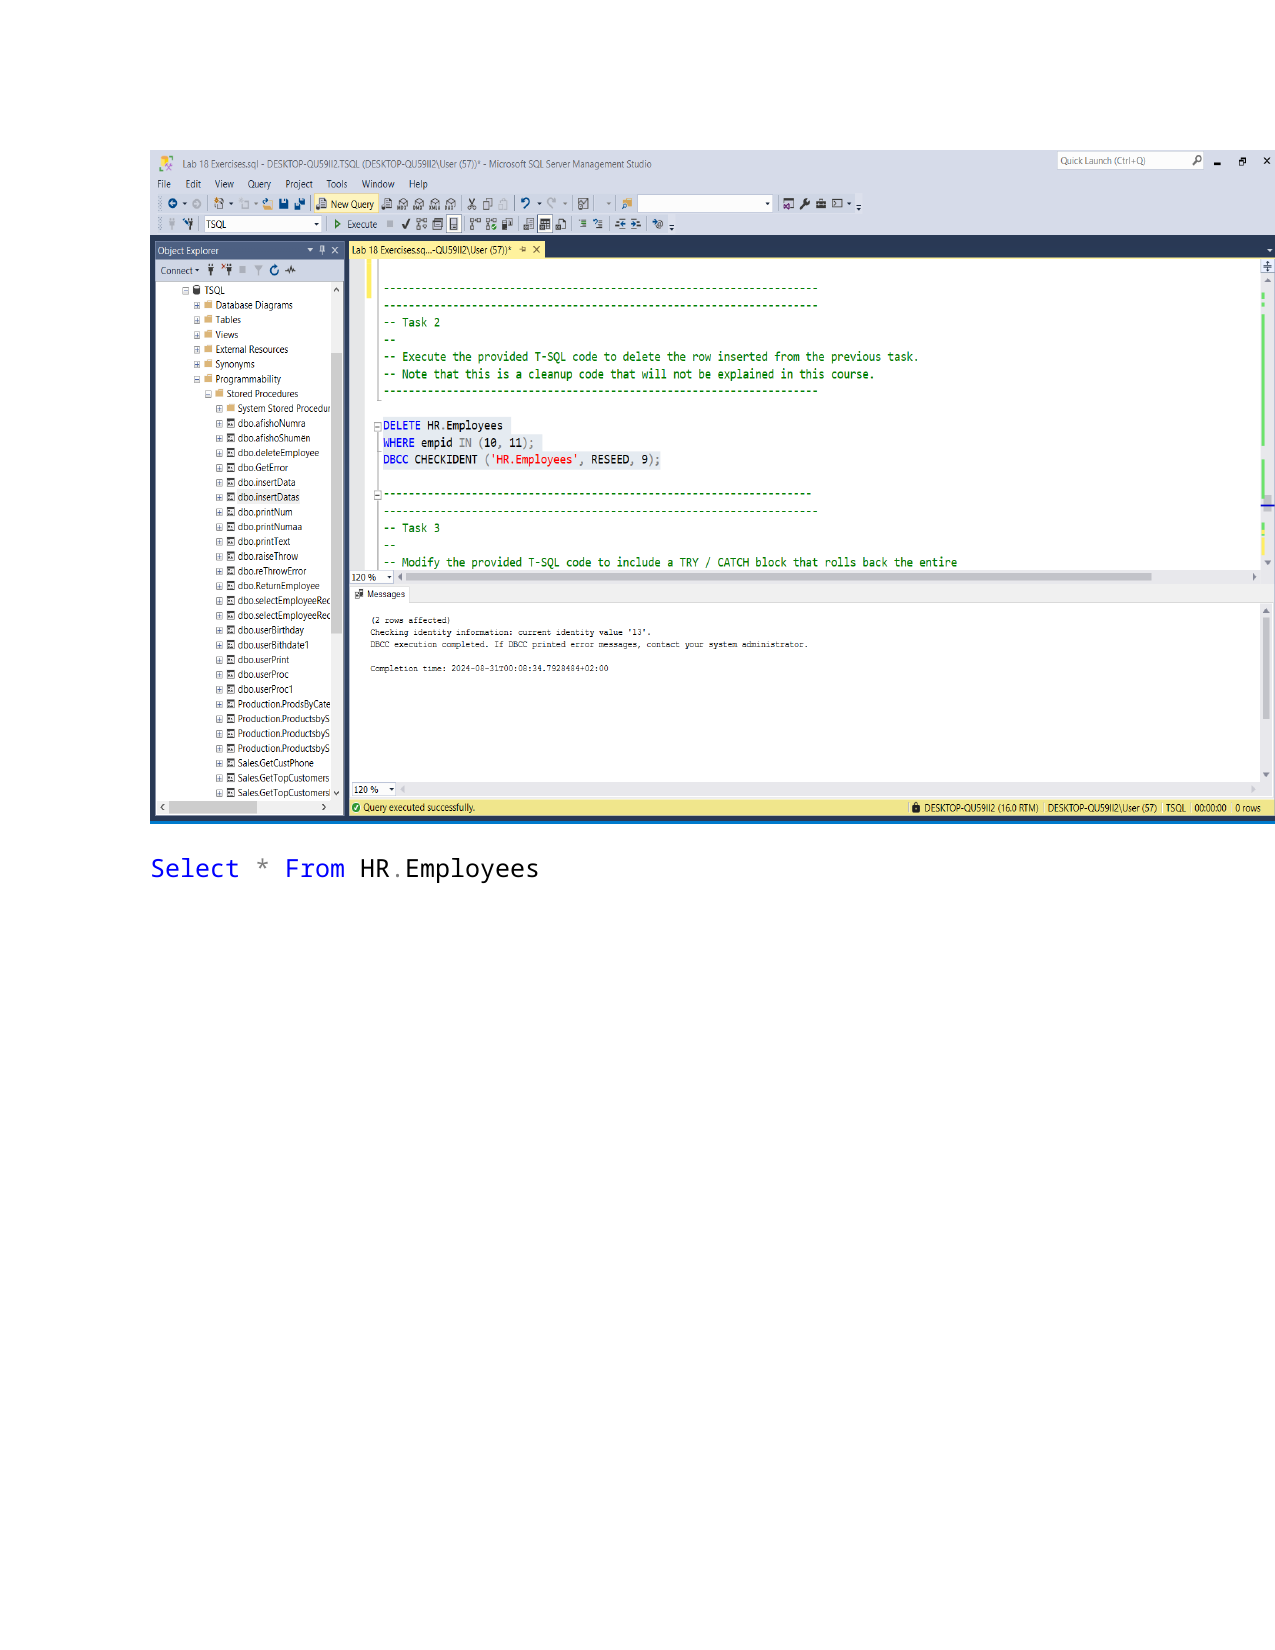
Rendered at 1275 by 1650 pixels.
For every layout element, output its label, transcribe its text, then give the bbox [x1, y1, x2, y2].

picture [150, 150, 1275, 824]
text Select * From HR.Employees [150, 851, 1125, 885]
